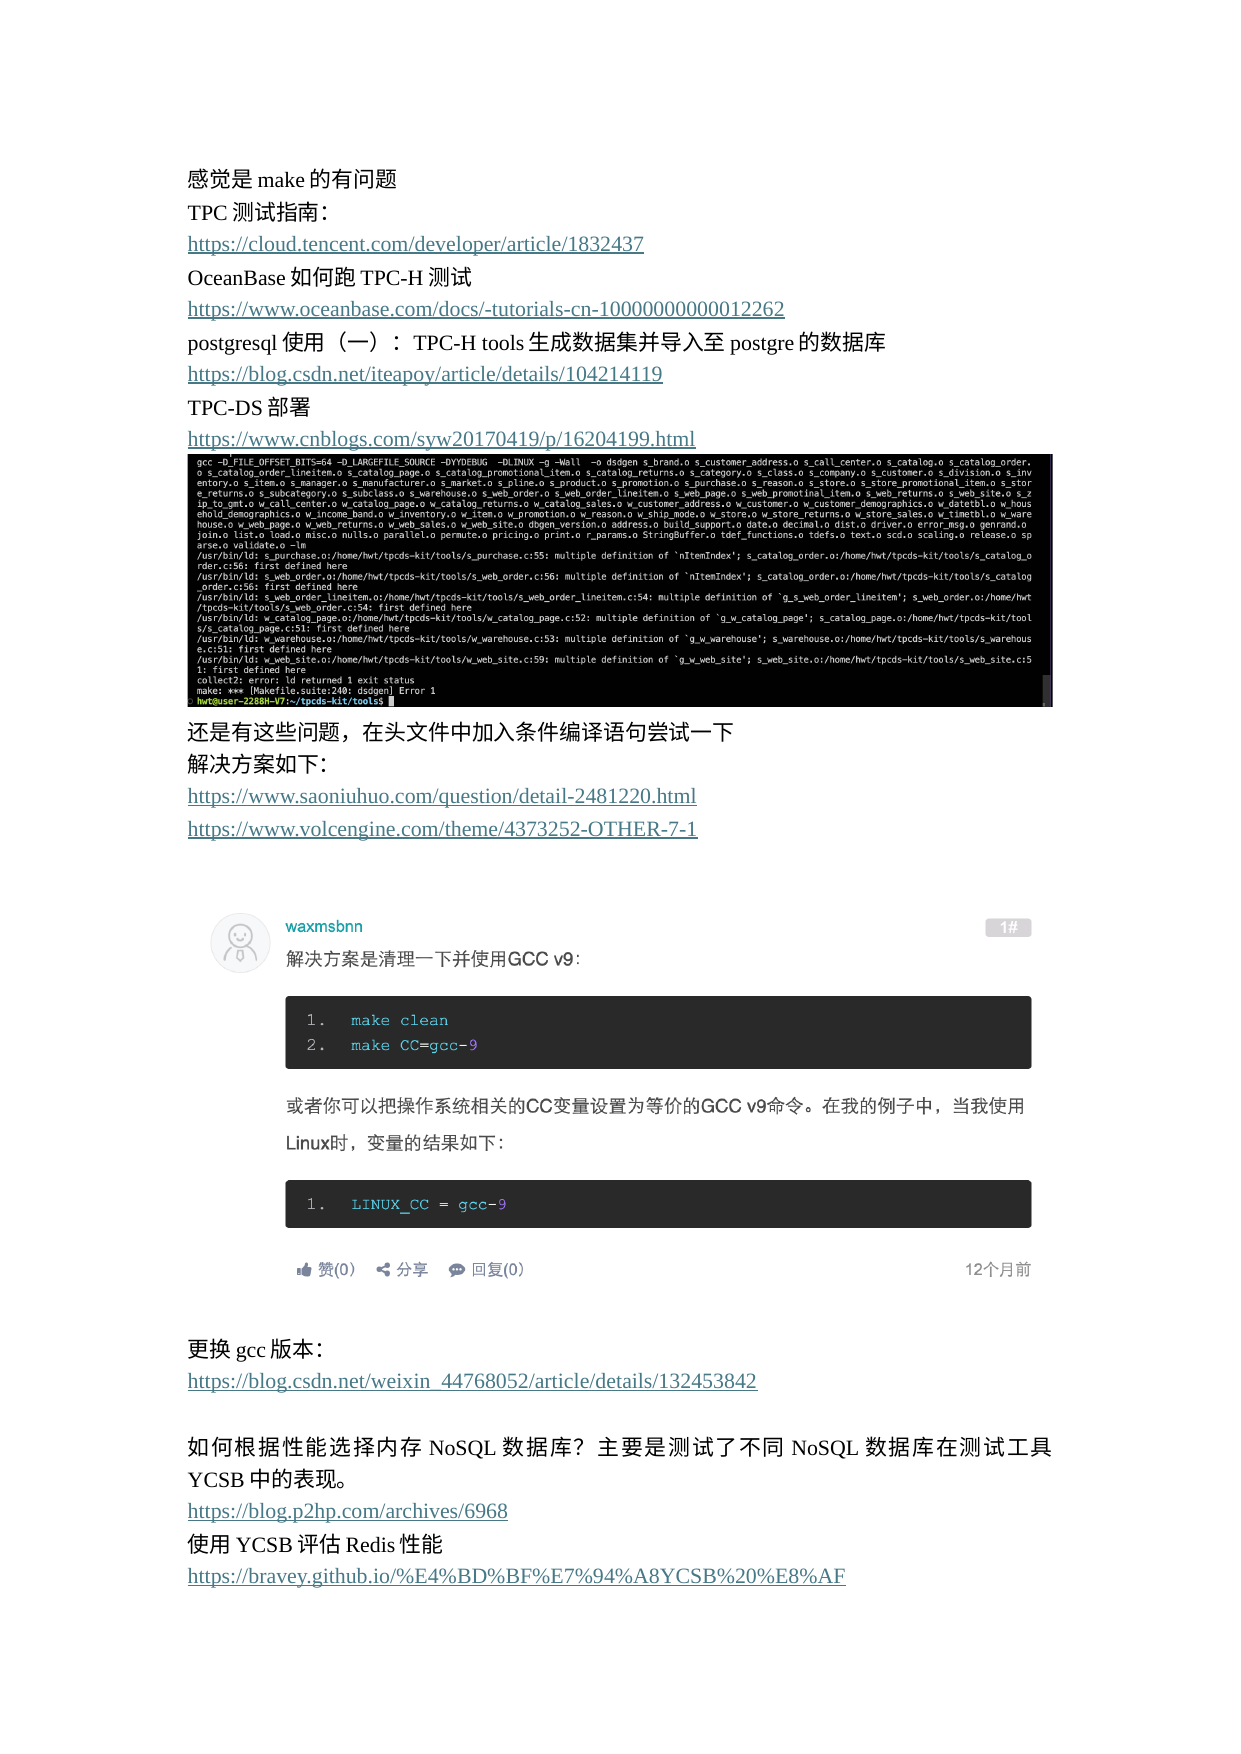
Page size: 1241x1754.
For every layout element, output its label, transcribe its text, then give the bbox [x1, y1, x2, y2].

text 感觉是make的有问题 [187, 162, 1053, 194]
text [187, 1559, 1053, 1592]
text https://blog.csdn.net/iteapoy/article/details/104214119 [187, 357, 1053, 389]
text https://blog.csdn.net/weixin_44768052/article/details/132453842 [187, 1364, 1053, 1397]
text 更换gcc版本： [187, 1332, 1053, 1364]
text https://www.cnblogs.com/syw20170419/p/16204199.html [187, 422, 1053, 454]
text 还是有这些问题，在头文件中加入条件编译语句尝试一下 [187, 714, 1053, 747]
text https://cloud.tencent.com/developer/article/1832437 [187, 227, 1053, 259]
picture [187, 454, 1053, 707]
text 解决方案如下： [187, 747, 1053, 779]
text 使用YCSB评估Redis性能 [187, 1527, 1053, 1559]
text https://www.oceanbase.com/docs/-tutorials-cn-10000000000012262 [187, 292, 1053, 324]
text postgresql使用（一）：TPC-H tools生成数据集并导入至postgre的数据库 [187, 324, 1053, 357]
text TPC-DS部署 [187, 389, 1053, 422]
text TPC测试指南： [187, 194, 1053, 227]
text https://www.volcengine.com/theme/4373252-OTHER-7-1 [187, 812, 1053, 844]
text OceanBase如何跑TPC-H测试 [187, 259, 1053, 292]
text https://blog.p2hp.com/archives/6968 [187, 1494, 1053, 1527]
text https://www.saoniuhuo.com/question/detail-2481220.html [187, 779, 1053, 812]
picture [187, 877, 1053, 1316]
text 如何根据性能选择内存NoSQL数据库？主要是测试了不同NoSQL数据库在测试工具YCSB中的表现。 [187, 1429, 1053, 1494]
